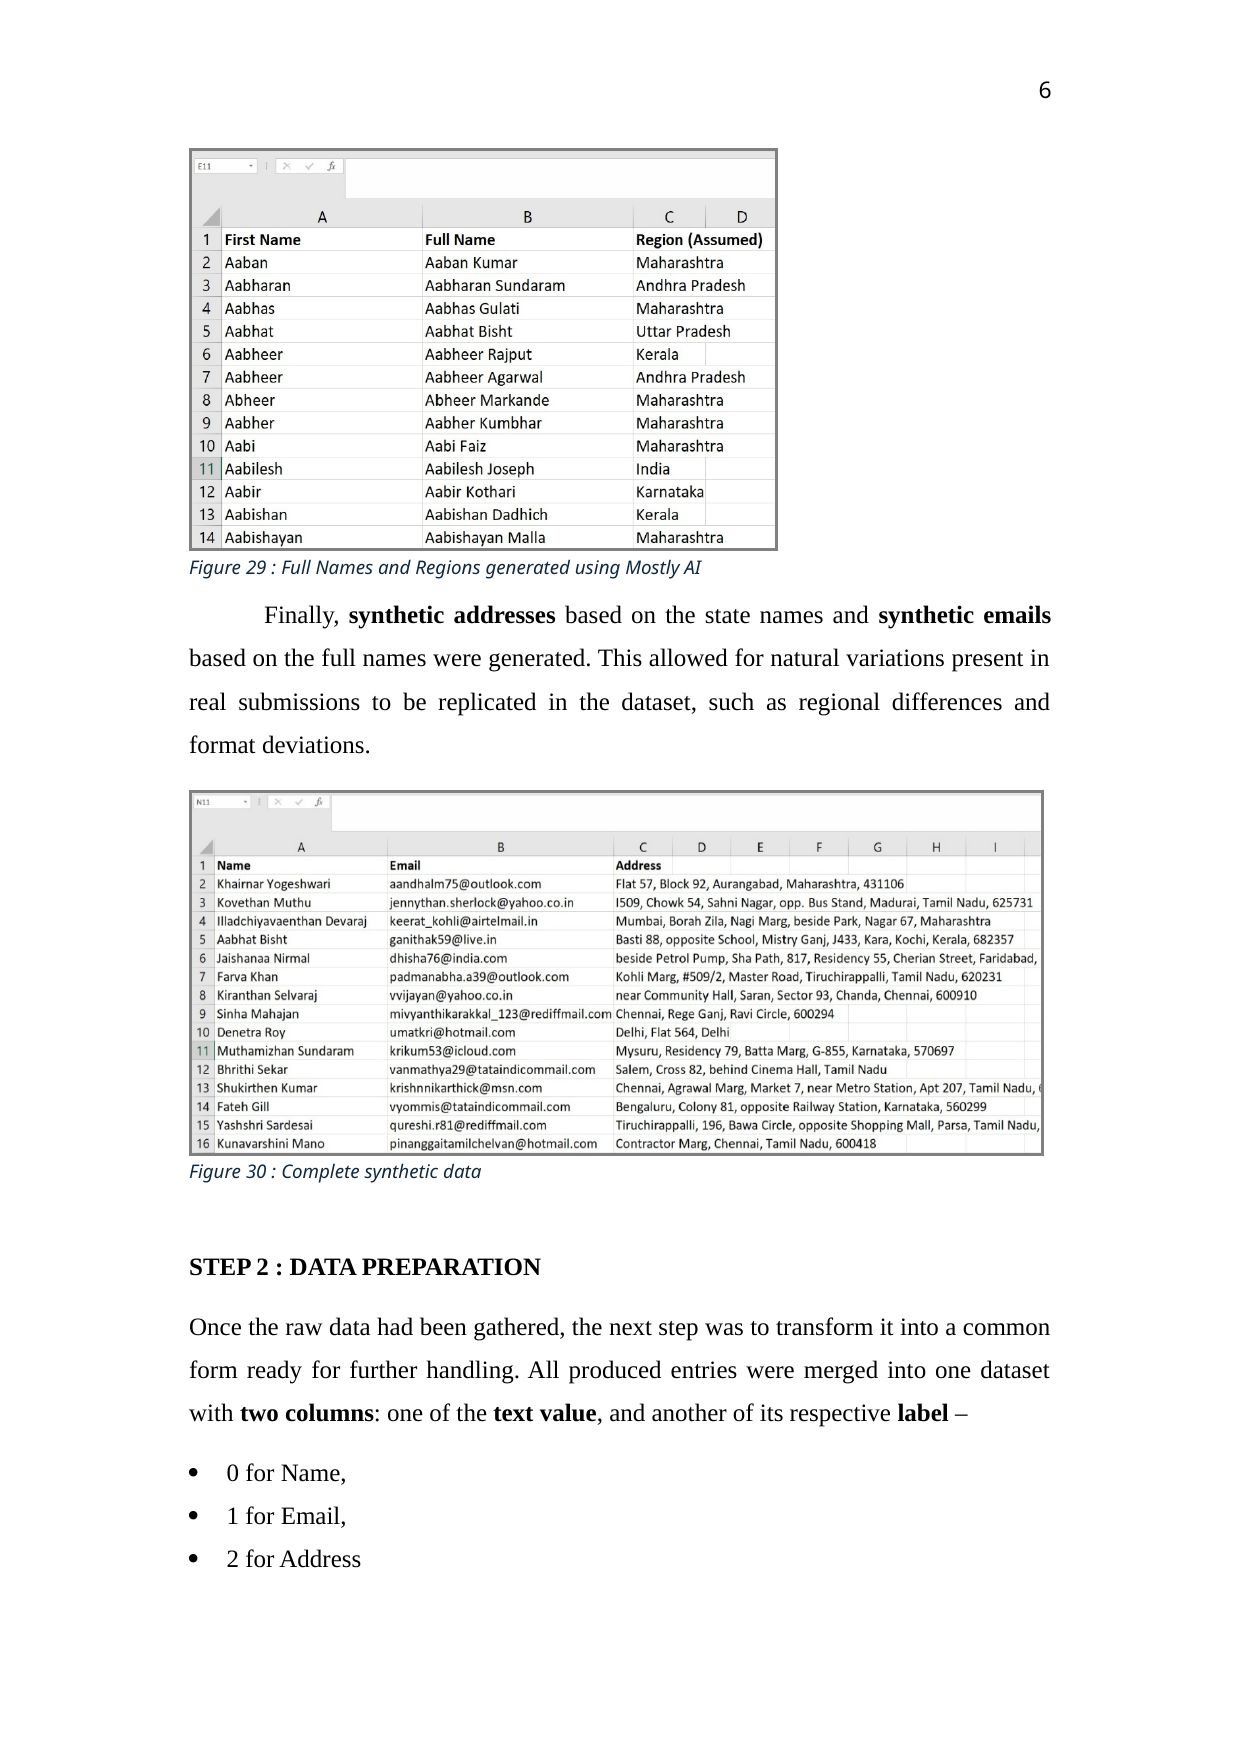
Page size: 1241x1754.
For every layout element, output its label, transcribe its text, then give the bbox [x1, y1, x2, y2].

text STEP 2 : DATA PREPARATION [189, 1252, 1051, 1281]
picture [192, 151, 775, 548]
text Finally, synthetic addresses based on the state names and synthetic emails based on the full names were generated. This allowed for natural variations present in real submissions to be replicated in the dataset, such as regional differences and format deviations. [189, 600, 1051, 758]
list 1 for Email, [189, 1501, 1051, 1530]
list 2 for Address [189, 1544, 1051, 1573]
text Once the raw data had been gathered, the next step was to transform it into a common form ready for further handling. All produced entries were merged into one dataset with two columns: one of the text value, and another of its respective label – [189, 1312, 1051, 1427]
list 0 for Name, [189, 1458, 1051, 1487]
picture [192, 793, 1041, 1153]
